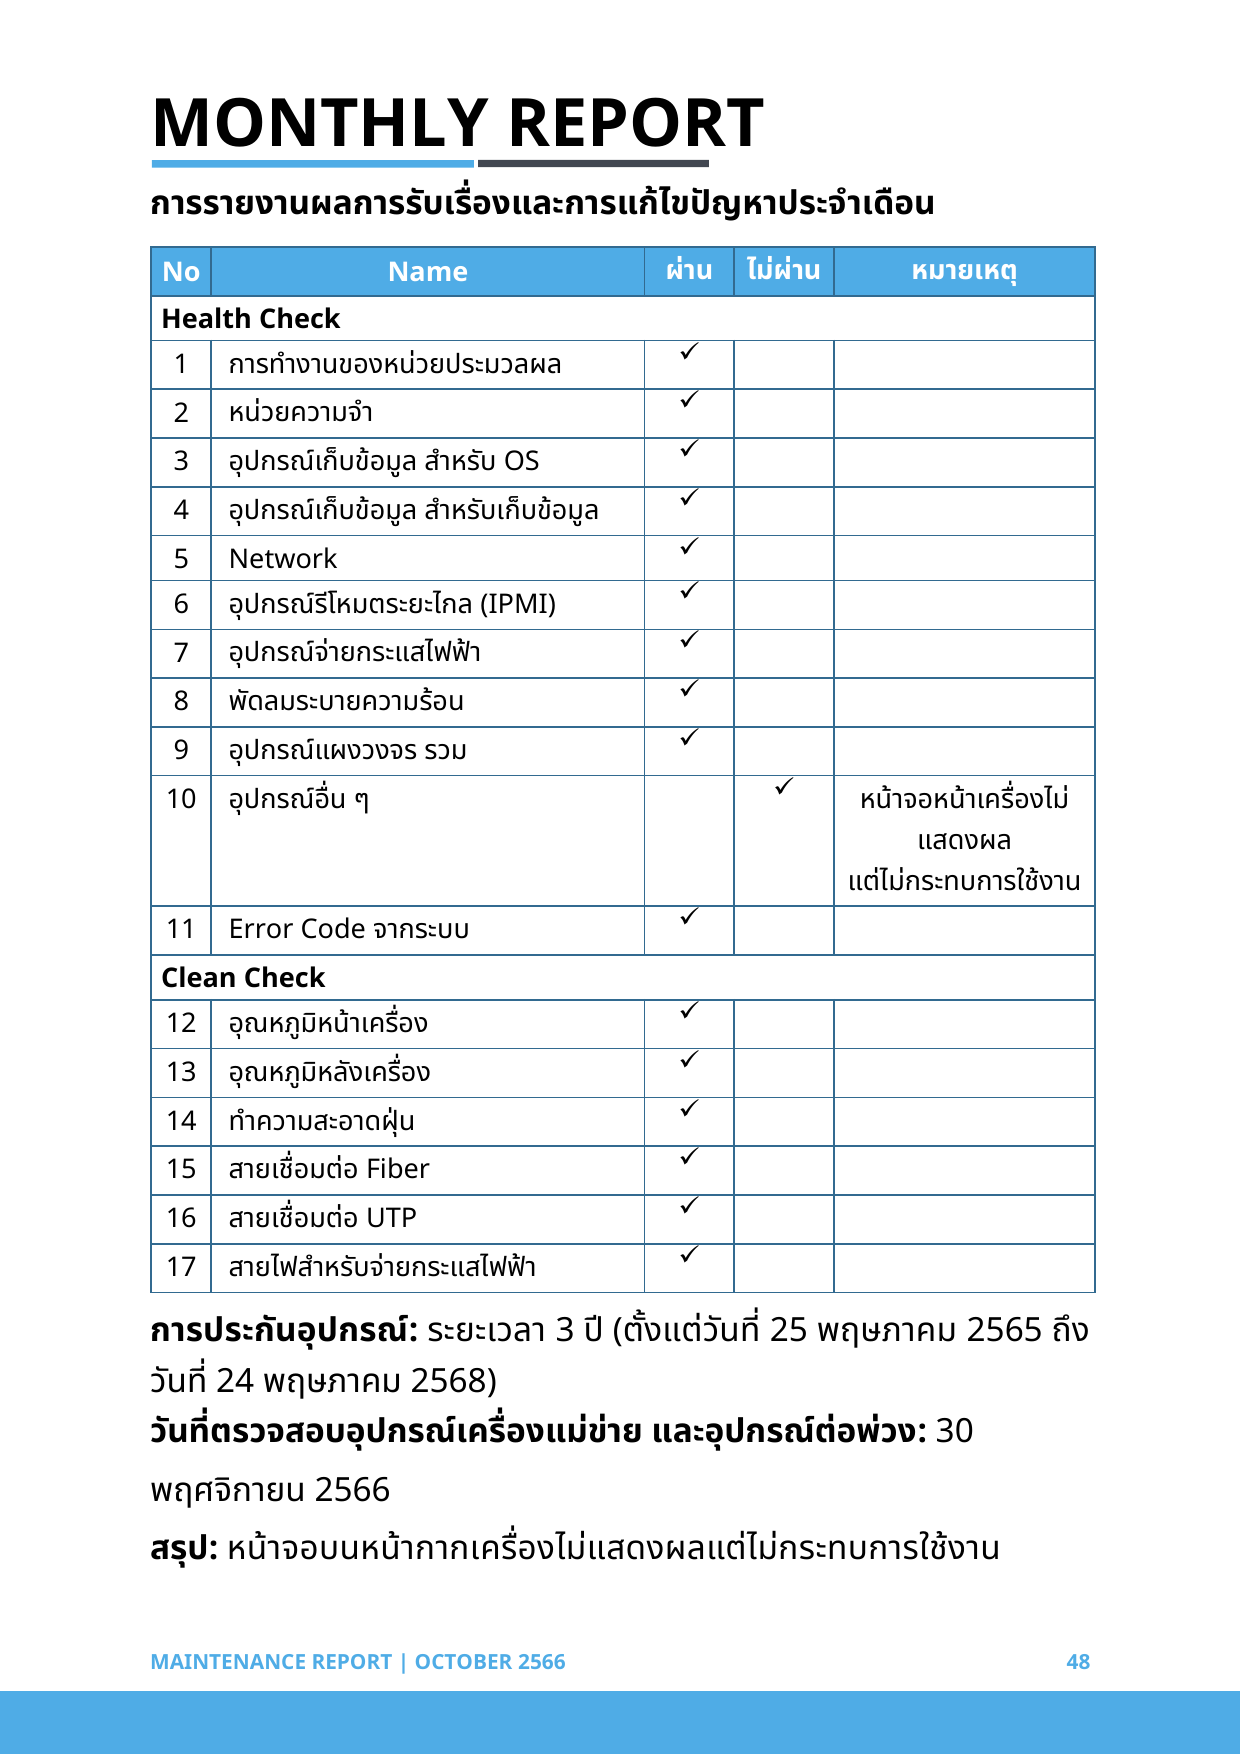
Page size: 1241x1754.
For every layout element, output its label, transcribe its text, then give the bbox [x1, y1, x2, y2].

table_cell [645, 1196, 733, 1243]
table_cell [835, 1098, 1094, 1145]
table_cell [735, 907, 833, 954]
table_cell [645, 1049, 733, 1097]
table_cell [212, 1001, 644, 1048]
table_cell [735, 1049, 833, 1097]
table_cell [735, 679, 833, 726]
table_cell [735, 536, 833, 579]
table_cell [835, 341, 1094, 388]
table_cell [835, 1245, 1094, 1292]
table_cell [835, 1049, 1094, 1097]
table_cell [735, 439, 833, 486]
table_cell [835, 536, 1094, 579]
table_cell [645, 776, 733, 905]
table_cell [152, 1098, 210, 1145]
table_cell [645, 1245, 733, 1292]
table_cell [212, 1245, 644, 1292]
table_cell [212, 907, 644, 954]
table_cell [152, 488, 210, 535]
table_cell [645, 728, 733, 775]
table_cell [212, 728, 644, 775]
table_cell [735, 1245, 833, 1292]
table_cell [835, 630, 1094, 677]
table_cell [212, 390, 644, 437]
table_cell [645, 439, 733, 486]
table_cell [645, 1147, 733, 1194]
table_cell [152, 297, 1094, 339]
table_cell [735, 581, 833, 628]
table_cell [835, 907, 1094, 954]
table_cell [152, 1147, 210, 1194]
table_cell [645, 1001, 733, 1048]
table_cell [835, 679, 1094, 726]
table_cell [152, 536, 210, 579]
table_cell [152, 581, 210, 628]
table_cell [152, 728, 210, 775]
text สรุป: หน้าจอบนหน้ากากเครื่องไม่แสดงผลแต่ไม่กระทบการใช้งาน [150, 1523, 1090, 1574]
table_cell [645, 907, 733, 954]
text วันที่ตรวจสอบอุปกรณ์เครื่องแม่ข่าย และอุปกรณ์ต่อพ่วง: 30 พฤศจิกายน 2566 [150, 1407, 1090, 1516]
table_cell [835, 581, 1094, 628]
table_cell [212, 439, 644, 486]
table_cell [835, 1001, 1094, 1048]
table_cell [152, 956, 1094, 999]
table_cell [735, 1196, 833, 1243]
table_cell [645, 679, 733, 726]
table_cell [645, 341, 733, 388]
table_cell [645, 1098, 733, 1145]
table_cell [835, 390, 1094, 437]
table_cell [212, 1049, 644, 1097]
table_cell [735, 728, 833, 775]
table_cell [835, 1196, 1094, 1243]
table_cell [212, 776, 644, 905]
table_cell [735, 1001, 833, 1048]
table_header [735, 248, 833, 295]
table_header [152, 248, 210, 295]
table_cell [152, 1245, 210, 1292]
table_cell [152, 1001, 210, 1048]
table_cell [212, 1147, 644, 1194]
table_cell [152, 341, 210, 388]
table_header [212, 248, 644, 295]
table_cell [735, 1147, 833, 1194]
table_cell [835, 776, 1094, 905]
text การประกันอุปกรณ์: ระยะเวลา 3 ปี (ตั้งแต่วันที่ 25 พฤษภาคม 2565 ถึงวันที่ 24 พฤษภาคม 2568) [150, 1306, 1090, 1407]
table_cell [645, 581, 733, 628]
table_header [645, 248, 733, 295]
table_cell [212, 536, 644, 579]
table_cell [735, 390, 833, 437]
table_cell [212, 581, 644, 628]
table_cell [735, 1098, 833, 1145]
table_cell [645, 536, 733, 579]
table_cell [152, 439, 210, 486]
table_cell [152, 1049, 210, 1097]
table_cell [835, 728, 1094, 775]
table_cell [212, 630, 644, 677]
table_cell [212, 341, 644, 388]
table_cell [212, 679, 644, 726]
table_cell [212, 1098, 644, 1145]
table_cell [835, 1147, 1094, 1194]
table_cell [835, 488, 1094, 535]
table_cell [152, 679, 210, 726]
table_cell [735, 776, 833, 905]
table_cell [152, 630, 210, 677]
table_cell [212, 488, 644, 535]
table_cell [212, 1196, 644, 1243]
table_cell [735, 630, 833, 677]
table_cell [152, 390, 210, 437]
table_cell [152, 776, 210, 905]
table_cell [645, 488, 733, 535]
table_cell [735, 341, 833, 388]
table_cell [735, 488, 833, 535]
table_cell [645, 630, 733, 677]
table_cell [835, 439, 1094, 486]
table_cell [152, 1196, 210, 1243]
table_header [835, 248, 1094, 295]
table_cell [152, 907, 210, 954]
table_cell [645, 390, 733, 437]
